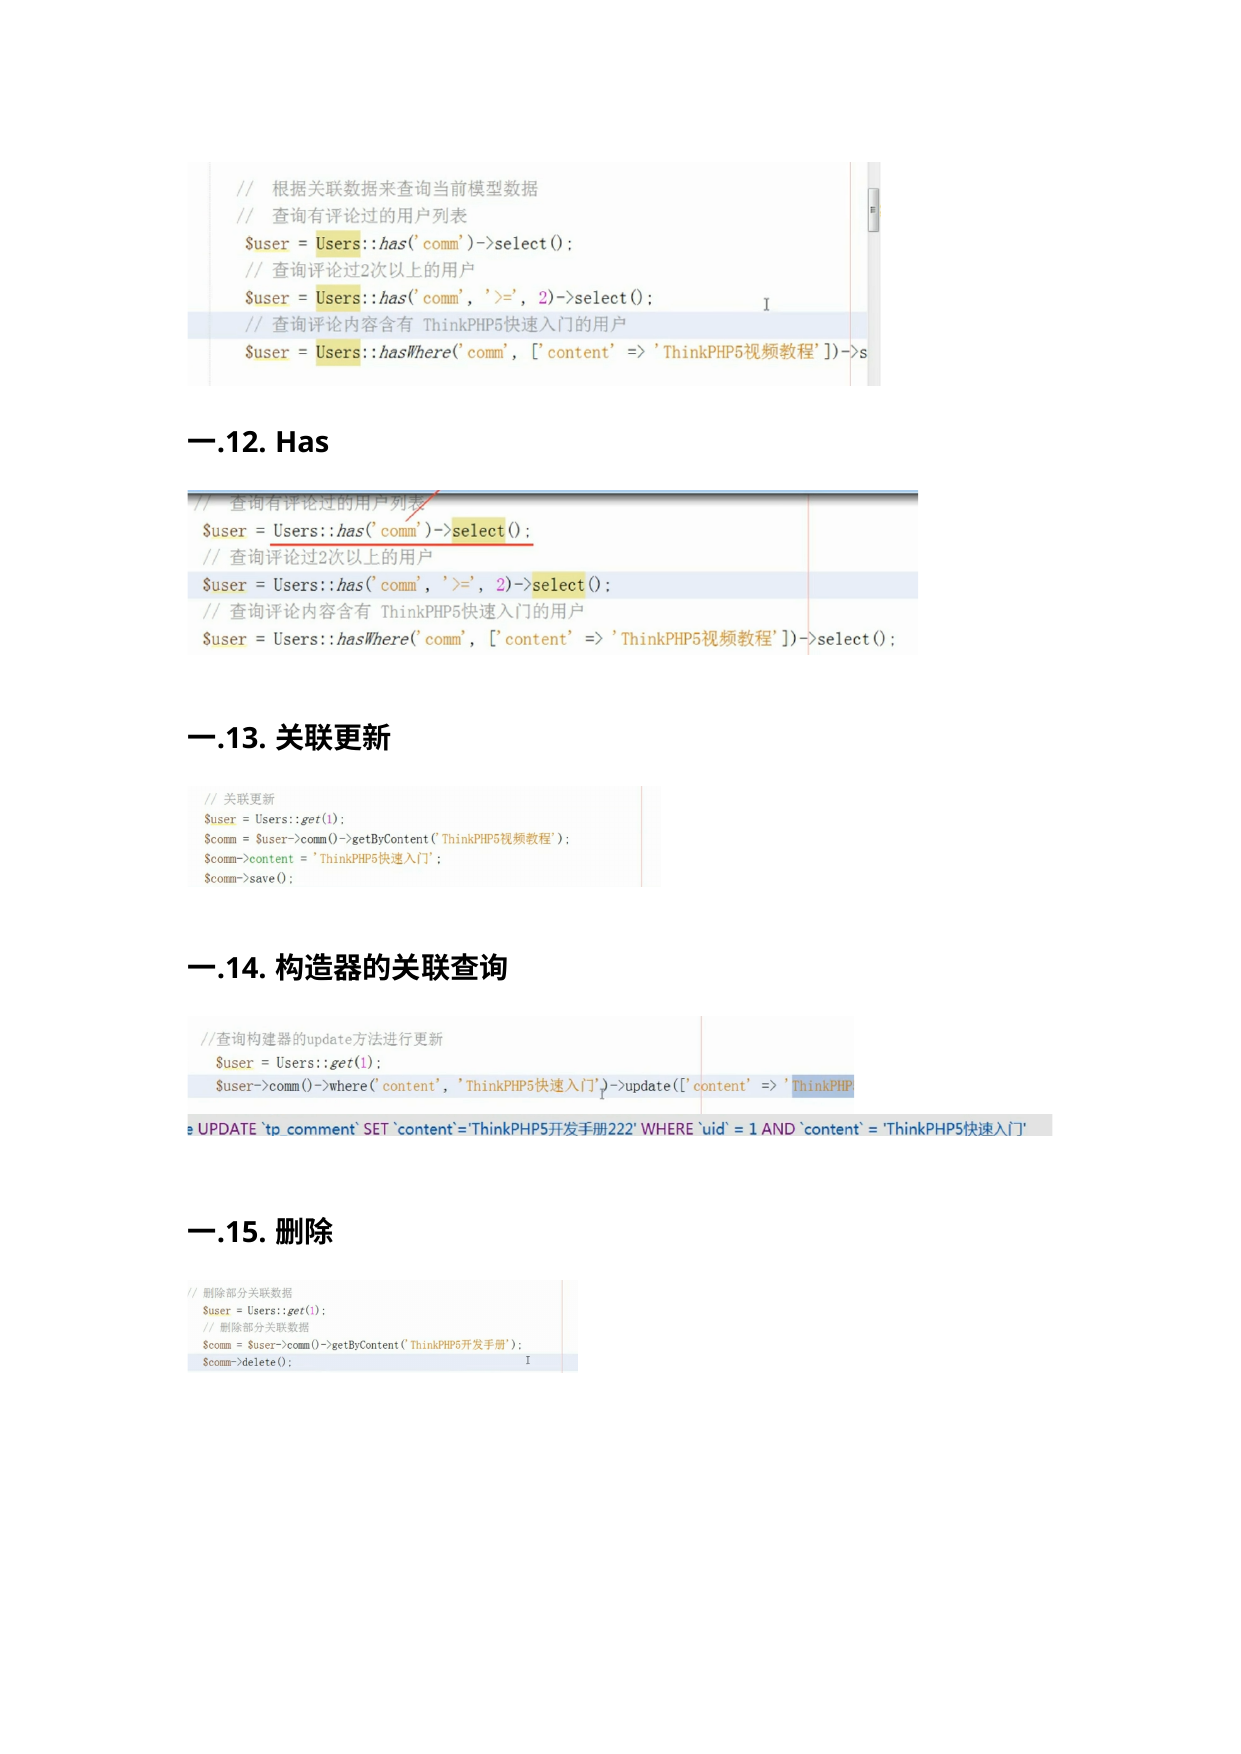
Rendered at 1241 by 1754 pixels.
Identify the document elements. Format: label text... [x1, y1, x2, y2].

picture [187, 1016, 1053, 1136]
picture [187, 490, 919, 655]
subtitle 构造器的关联查询 [187, 945, 1053, 987]
picture [187, 786, 661, 887]
subtitle Has [187, 419, 1053, 461]
subtitle 删除 [187, 1208, 1053, 1251]
picture [187, 1280, 578, 1373]
subtitle 关联更新 [187, 714, 1053, 757]
picture [187, 162, 881, 386]
